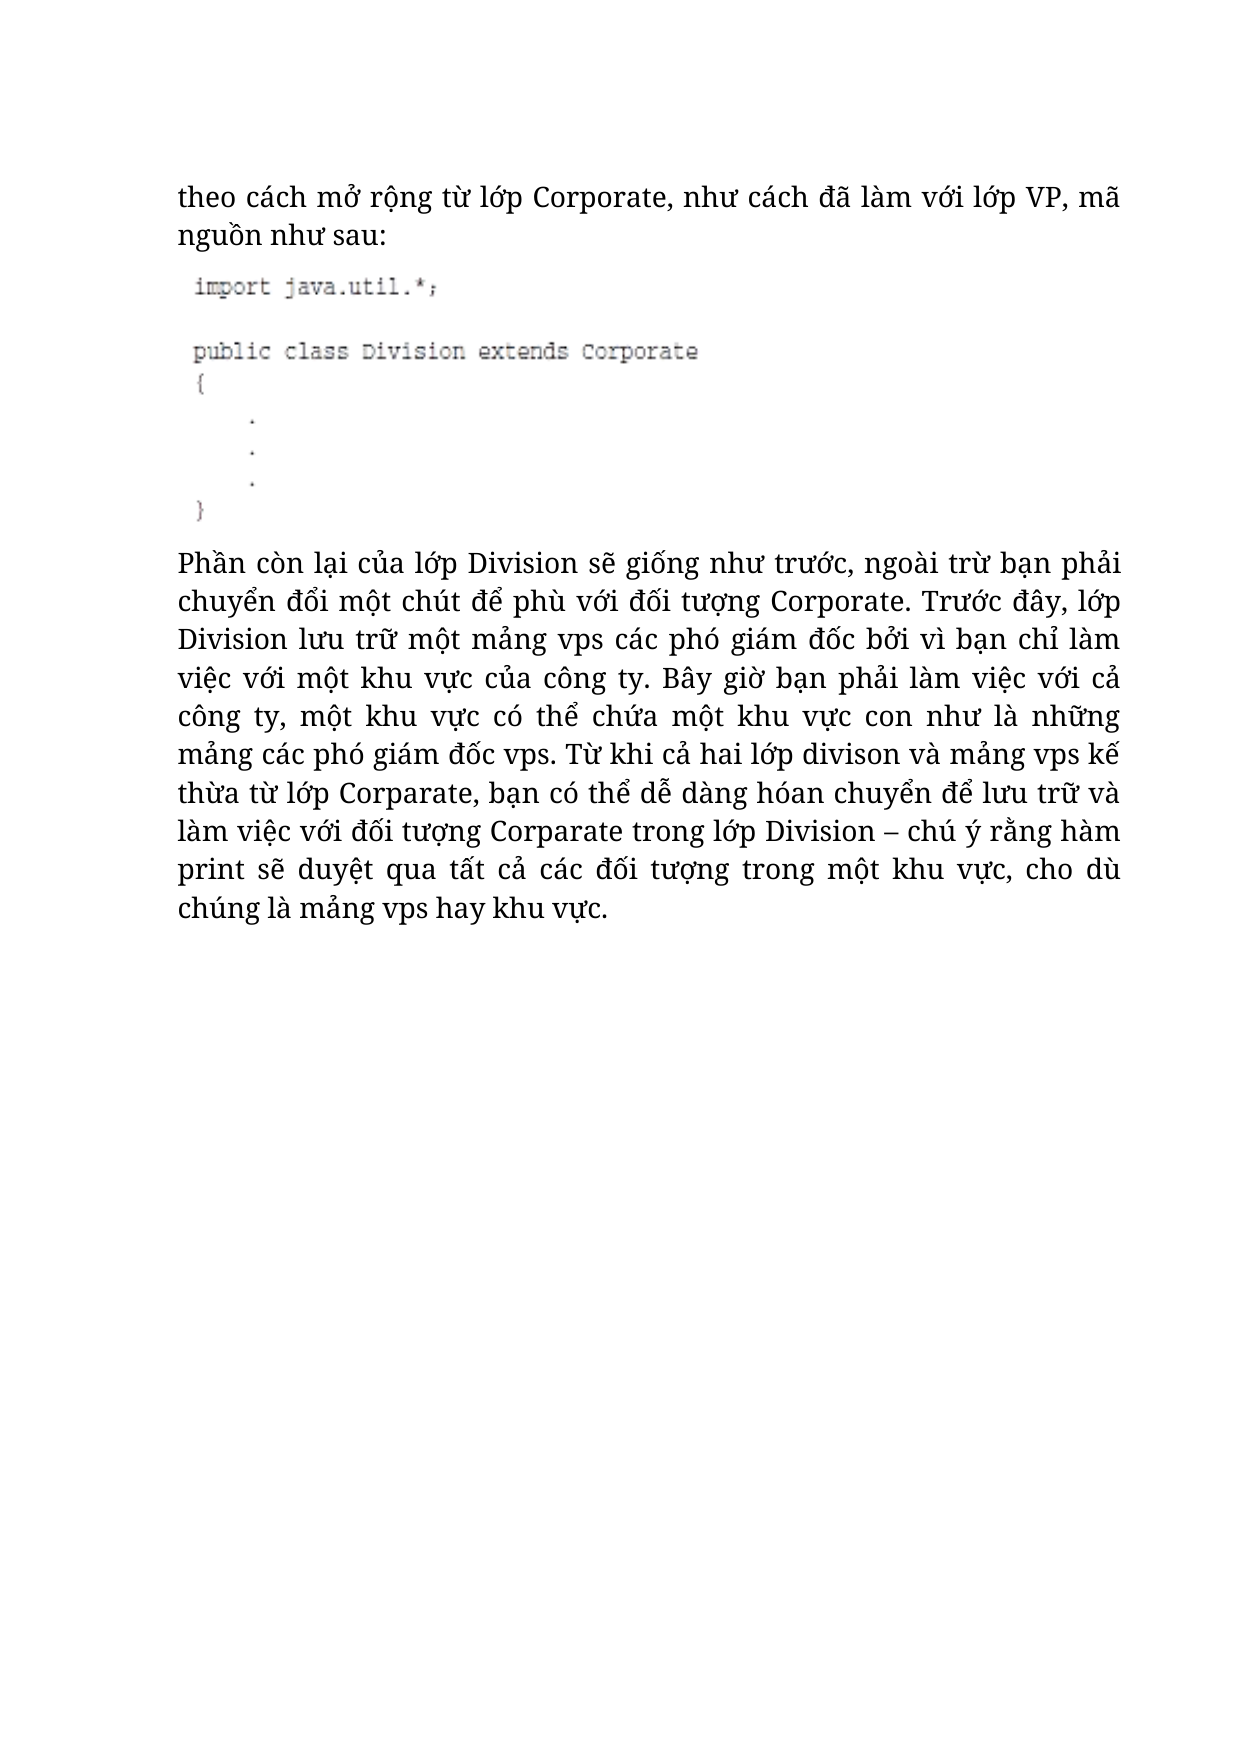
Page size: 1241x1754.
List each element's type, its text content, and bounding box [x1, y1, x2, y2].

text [177, 177, 1122, 254]
picture [177, 270, 982, 526]
text Phần còn lại của lớp Division sẽ giống như trước, ngoài trừ bạn phải chuyển đổi một chút để phù với đối tượng Corporate. Trước đây, lớp Division lưu trữ một mảng vps các phó giám đốc bởi vì bạn chỉ làm việc với một khu vực của công ty. Bây giờ bạn phải làm việc với cả công ty, một khu vực có thể chứa một khu vực con như là những mảng các phó giám đốc vps. Từ khi cả hai lớp divison và mảng vps kế thừa từ lớp Corparate, bạn có thể dễ dàng hóan chuyển để lưu trữ và làm việc với đối tượng Corparate trong lớp Division – chú ý rằng hàm print sẽ duyệt qua tất cả các đối tượng trong một khu vực, cho dù chúng là mảng vps hay khu vực. [177, 543, 1122, 926]
